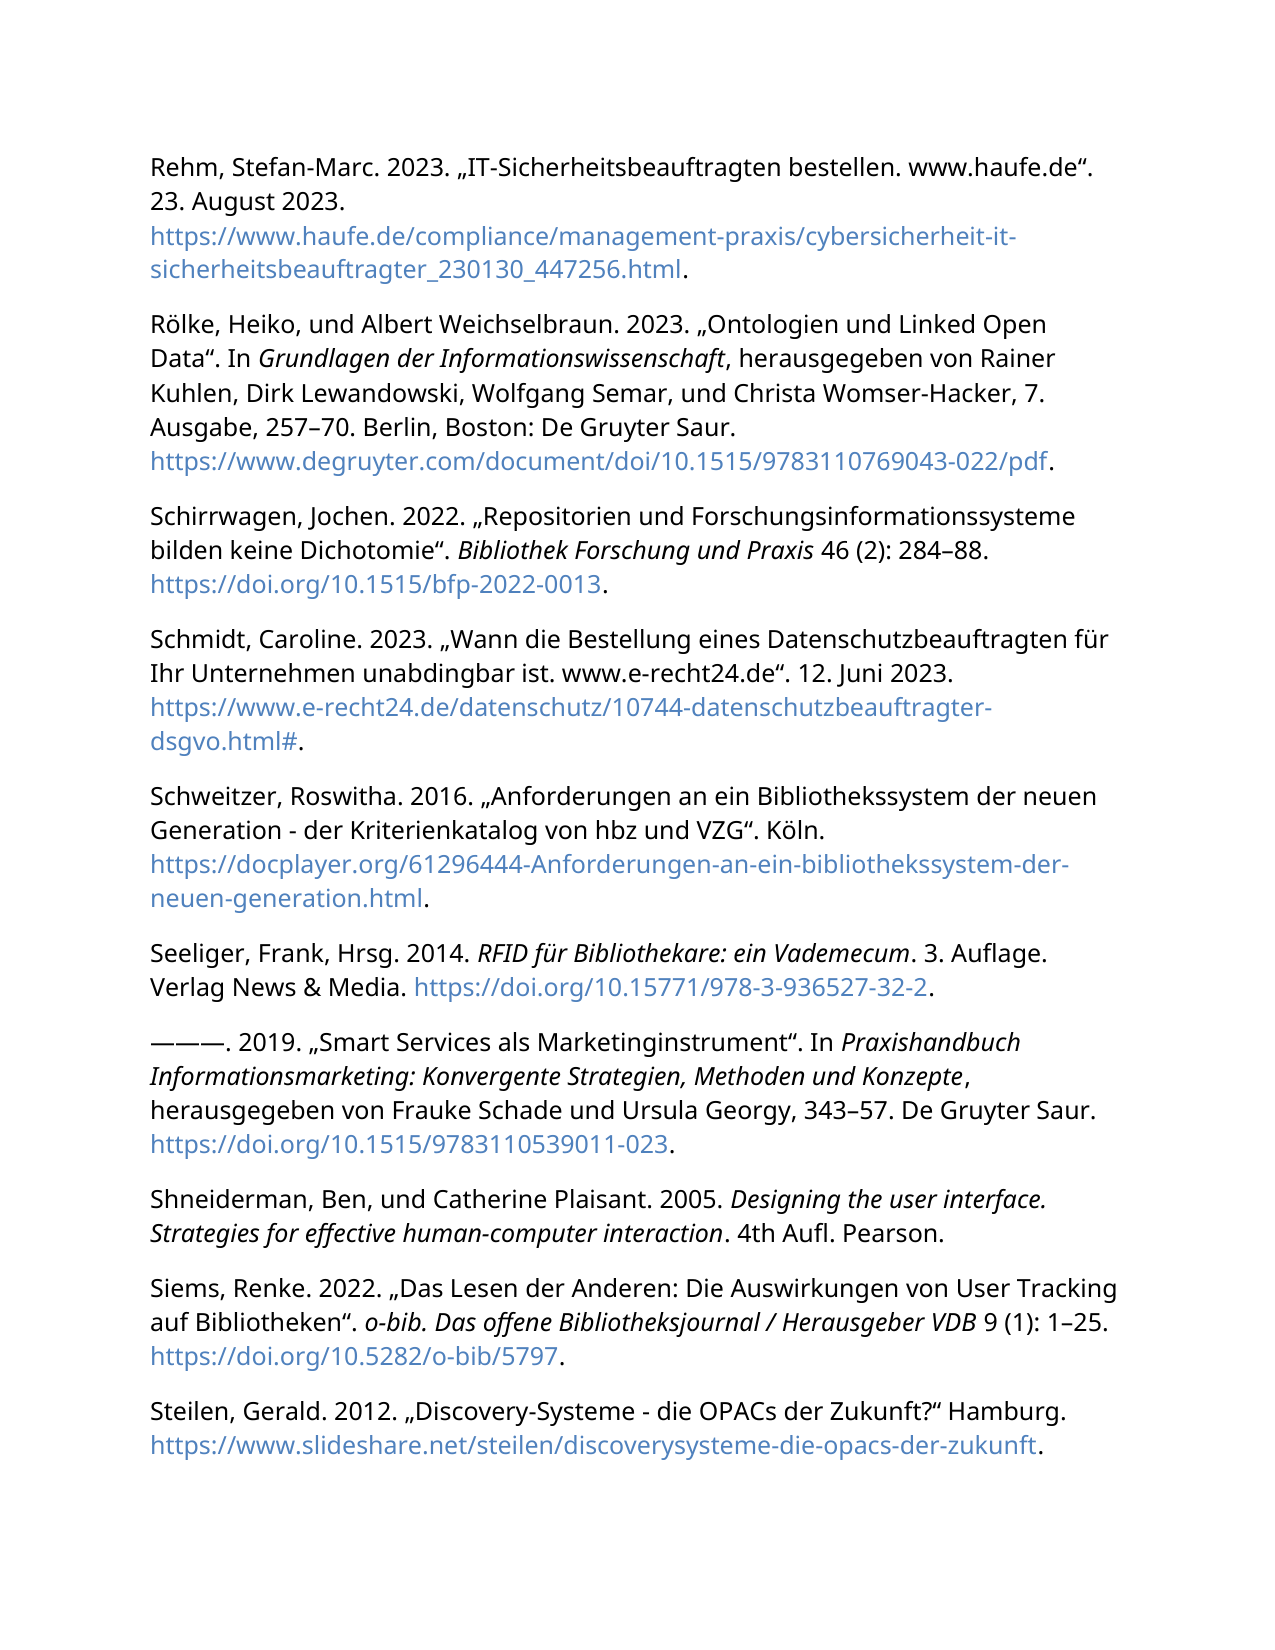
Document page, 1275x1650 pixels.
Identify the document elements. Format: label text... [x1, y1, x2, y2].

text Schirrwagen, Jochen. 2022. „Repositorien und Forschungsinformationssysteme bilden keine Dichotomie“. Bibliothek Forschung und Praxis 46 (2): 284–88. https://doi.org/10.1515/bfp-2022-0013. [150, 498, 1125, 600]
text Rehm, Stefan-Marc. 2023. „IT-Sicherheitsbeauftragten bestellen. www.haufe.de“. 23. August 2023. https://www.haufe.de/compliance/management-praxis/cybersicherheit-it-sicherheitsbeauftragter_230130_447256.html. [150, 150, 1125, 286]
text Seeliger, Frank, Hrsg. 2014. RFID für Bibliothekare: ein Vademecum. 3. Auflage. Verlag News & Media. https://doi.org/10.15771/978-3-936527-32-2. [150, 935, 1125, 1003]
text Rölke, Heiko, und Albert Weichselbraun. 2023. „Ontologien und Linked Open Data“. In Grundlagen der Informationswissenschaft, herausgegeben von Rainer Kuhlen, Dirk Lewandowski, Wolfgang Semar, und Christa Womser-Hacker, 7. Ausgabe, 257–70. Berlin, Boston: De Gruyter Saur. https://www.degruyter.com/document/doi/10.1515/9783110769043-022/pdf. [150, 307, 1125, 477]
text Siems, Renke. 2022. „Das Lesen der Anderen: Die Auswirkungen von User Tracking auf Bibliotheken“. o-bib. Das offene Bibliotheksjournal / Herausgeber VDB 9 (1): 1–25. https://doi.org/10.5282/o-bib/5797. [150, 1270, 1125, 1373]
text Steilen, Gerald. 2012. „Discovery-Systeme - die OPACs der Zukunft?“ Hamburg. https://www.slideshare.net/steilen/discoverysysteme-die-opacs-der-zukunft. [150, 1393, 1125, 1462]
text Shneiderman, Ben, und Catherine Plaisant. 2005. Designing the user interface. Strategies for effective human-computer interaction. 4th Aufl. Pearson. [150, 1181, 1125, 1249]
text ———. 2019. „Smart Services als Marketinginstrument“. In Praxishandbuch Informationsmarketing: Konvergente Strategien, Methoden und Konzepte, herausgegeben von Frauke Schade und Ursula Georgy, 343–57. De Gruyter Saur. https://doi.org/10.1515/9783110539011-023. [150, 1024, 1125, 1161]
text Schweitzer, Roswitha. 2016. „Anforderungen an ein Bibliothekssystem der neuen Generation - der Kriterienkatalog von hbz und VZG“. Köln. https://docplayer.org/61296444-Anforderungen-an-ein-bibliothekssystem-der-neuen-generation.html. [150, 778, 1125, 914]
text Schmidt, Caroline. 2023. „Wann die Bestellung eines Datenschutzbeauftragten für Ihr Unternehmen unabdingbar ist. www.e-recht24.de“. 12. Juni 2023. https://www.e-recht24.de/datenschutz/10744-datenschutzbeauftragter-dsgvo.html#. [150, 621, 1125, 757]
